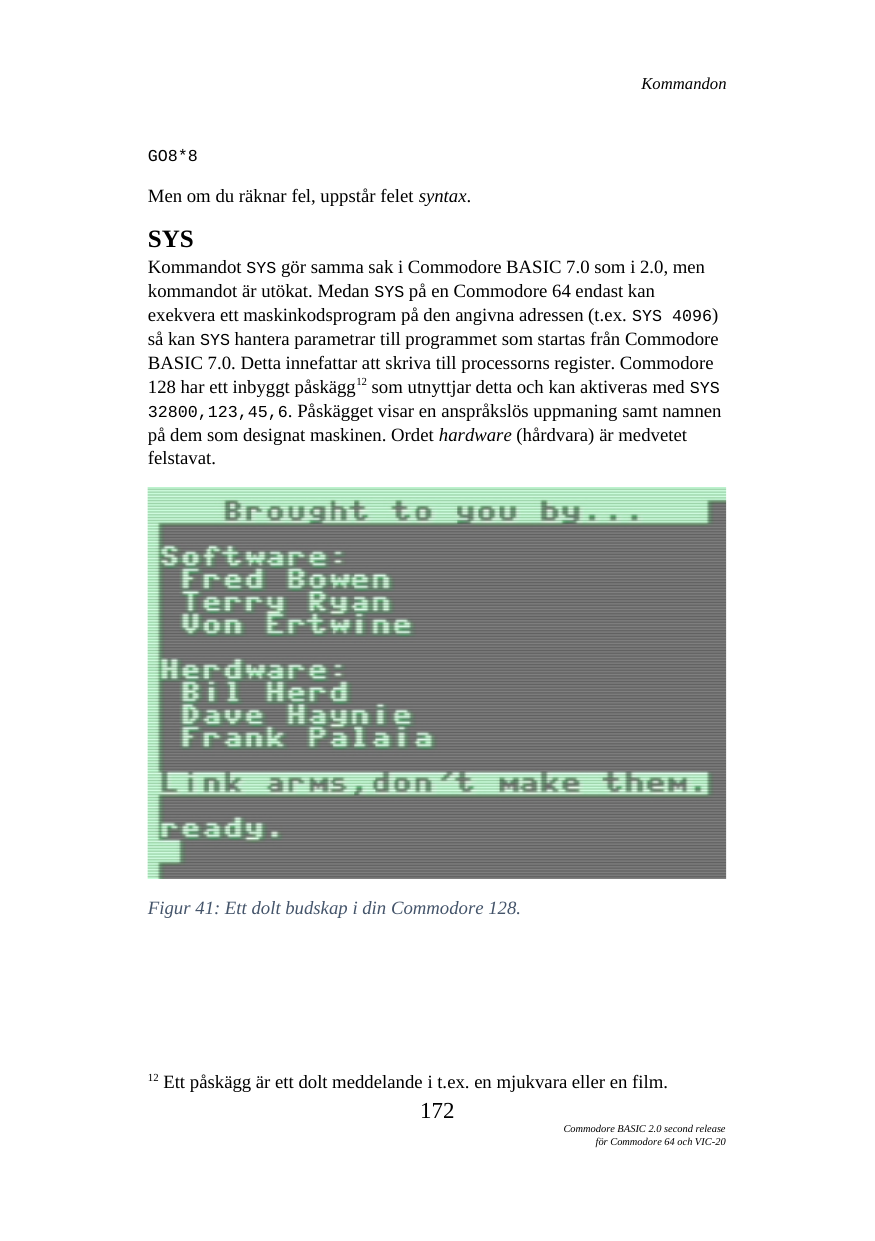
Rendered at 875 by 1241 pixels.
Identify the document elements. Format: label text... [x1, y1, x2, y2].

subtitle SYS [148, 224, 726, 253]
text Men om du räknar fel, uppstår felet syntax. [148, 185, 726, 206]
text GO8*8 [148, 148, 726, 167]
text Figur 41: Ett dolt budskap i din Commodore 128. [148, 897, 726, 918]
text Kommandot SYS gör samma sak i Commodore BASIC 7.0 som i 2.0, men kommandot är utökat. Medan SYS på en Commodore 64 endast kan exekvera ett maskinkodsprogram på den angivna adressen (t.ex. SYS 4096) så kan SYS hantera parametrar till programmet som startas från Commodore BASIC 7.0. Detta innefattar att skriva till processorns register. Commodore 128 har ett inbyggt påskägg som utnyttjar detta och kan aktiveras med SYS 32800,123,45,6. Påskägget visar en anspråkslös uppmaning samt namnen på dem som designat maskinen. Ordet hardware (hårdvara) är medvetet felstavat. [148, 256, 726, 469]
picture [147, 487, 727, 879]
